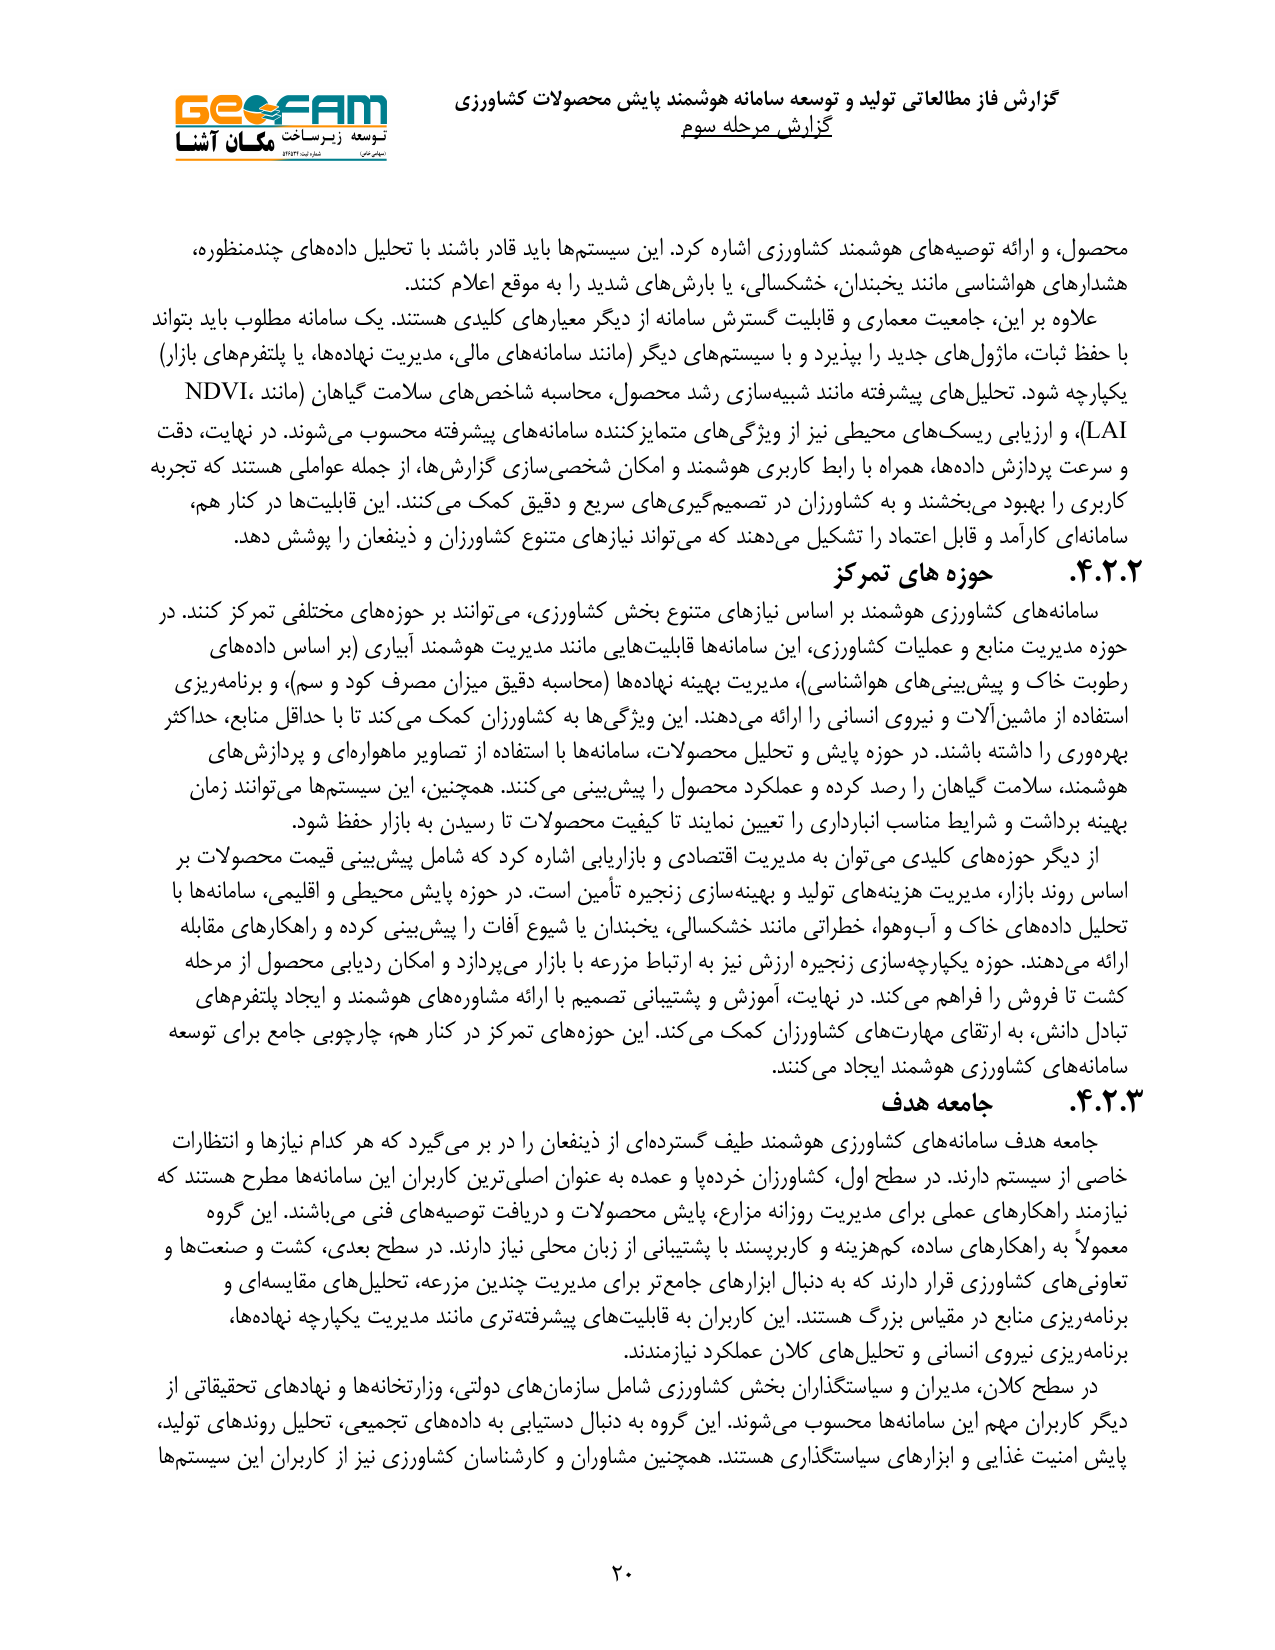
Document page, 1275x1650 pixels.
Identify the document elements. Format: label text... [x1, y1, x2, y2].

text جامعه هدف سامانه‌های کشاورزی هوشمند طیف گسترده‌ای از ذینفعان را در بر می‌گیرد که هر کدام نیازها و انتظارات خاصی از سیستم دارند. در سطح اول، کشاورزان خرده‌پا و عمده به عنوان اصلی‌ترین کاربران این سامانه‌ها مطرح هستند که نیازمند راهکارهای عملی برای مدیریت روزانه مزارع، پایش محصولات و دریافت توصیه‌های فنی می‌باشند. این گروه معمولاً به راهکارهای ساده، کم‌هزینه و کاربرپسند با پشتیبانی از زبان محلی نیاز دارند. در سطح بعدی، کشت و صنعت‌ها و تعاونی‌های کشاورزی قرار دارند که به دنبال ابزارهای جامع‌تر برای مدیریت چندین مزرعه، تحلیل‌های مقایسه‌ای و برنامه‌ریزی منابع در مقیاس بزرگ هستند. این کاربران به قابلیت‌های پیشرفته‌تری مانند مدیریت یکپارچه نهاده‌ها، برنامه‌ریزی نیروی انسانی و تحلیل‌های کلان عملکرد نیازمندند. [148, 1129, 1127, 1368]
text علاوه بر این، جامعیت معماری و قابلیت گسترش سامانه از دیگر معیارهای کلیدی هستند. یک سامانه مطلوب باید بتواند با حفظ ثبات، ماژول‌های جدید را بپذیرد و با سیستم‌های دیگر (مانند سامانه‌های مالی، مدیریت نهاده‌ها، یا پلتفرم‌های بازار) یکپارچه شود. تحلیل‌های پیشرفته مانند شبیه‌سازی رشد محصول، محاسبه شاخص‌های سلامت گیاهان (مانند NDVI، LAI)، و ارزیابی ریسک‌های محیطی نیز از ویژگی‌های متمایزکننده سامانه‌های پیشرفته محسوب می‌شوند. در نهایت، دقت و سرعت پردازش داده‌ها، همراه با رابط کاربری هوشمند و امکان شخصی‌سازی گزارش‌ها، از جمله عواملی هستند که تجربه کاربری را بهبود می‌بخشند و به کشاورزان در تصمیم‌گیری‌های سریع و دقیق کمک می‌کنند. این قابلیت‌ها در کنار هم، سامانه‌ای کارآمد و قابل اعتماد را تشکیل می‌دهند که می‌تواند نیازهای متنوع کشاورزان و ذینفعان را پوشش دهد. [148, 306, 1127, 553]
text از دیگر حوزه‌های کلیدی می‌توان به مدیریت اقتصادی و بازاریابی اشاره کرد که شامل پیش‌بینی قیمت محصولات بر اساس روند بازار، مدیریت هزینه‌های تولید و بهینه‌سازی زنجیره تأمین است. در حوزه پایش محیطی و اقلیمی، سامانه‌ها با تحلیل داده‌های خاک و آب‌وهوا، خطراتی مانند خشکسالی، یخبندان یا شیوع آفات را پیش‌بینی کرده و راهکارهای مقابله ارائه می‌دهند. حوزه یکپارچه‌سازی زنجیره ارزش نیز به ارتباط مزرعه با بازار می‌پردازد و امکان ردیابی محصول از مرحله کشت تا فروش را فراهم می‌کند. در نهایت، آموزش و پشتیبانی تصمیم با ارائه مشاوره‌های هوشمند و ایجاد پلتفرم‌های تبادل دانش، به ارتقای مهارت‌های کشاورزان کمک می‌کند. این حوزه‌های تمرکز در کنار هم، چارچوبی جامع برای توسعه سامانه‌های کشاورزی هوشمند ایجاد می‌کنند. [148, 844, 1127, 1083]
subtitle جامعه هدف [148, 1089, 1068, 1123]
text سامانه‌های کشاورزی هوشمند بر اساس نیازهای متنوع بخش کشاورزی، می‌توانند بر حوزه‌های مختلفی تمرکز کنند. در حوزه مدیریت منابع و عملیات کشاورزی، این سامانه‌ها قابلیت‌هایی مانند مدیریت هوشمند آبیاری (بر اساس داده‌های رطوبت خاک و پیش‌بینی‌های هواشناسی)، مدیریت بهینه نهاده‌ها (محاسبه دقیق میزان مصرف کود و سم)، و برنامه‌ریزی استفاده از ماشین‌آلات و نیروی انسانی را ارائه می‌دهند. این ویژگی‌ها به کشاورزان کمک می‌کند تا با حداقل منابع، حداکثر بهره‌وری را داشته باشند. در حوزه پایش و تحلیل محصولات، سامانه‌ها با استفاده از تصاویر ماهواره‌ای و پردازش‌های هوشمند، سلامت گیاهان را رصد کرده و عملکرد محصول را پیش‌بینی می‌کنند. همچنین، این سیستم‌ها می‌توانند زمان بهینه برداشت و شرایط مناسب انبارداری را تعیین نمایند تا کیفیت محصولات تا رسیدن به بازار حفظ شود. [148, 599, 1127, 838]
subtitle حوزه های تمرکز [148, 559, 1068, 593]
picture [174, 89, 389, 168]
